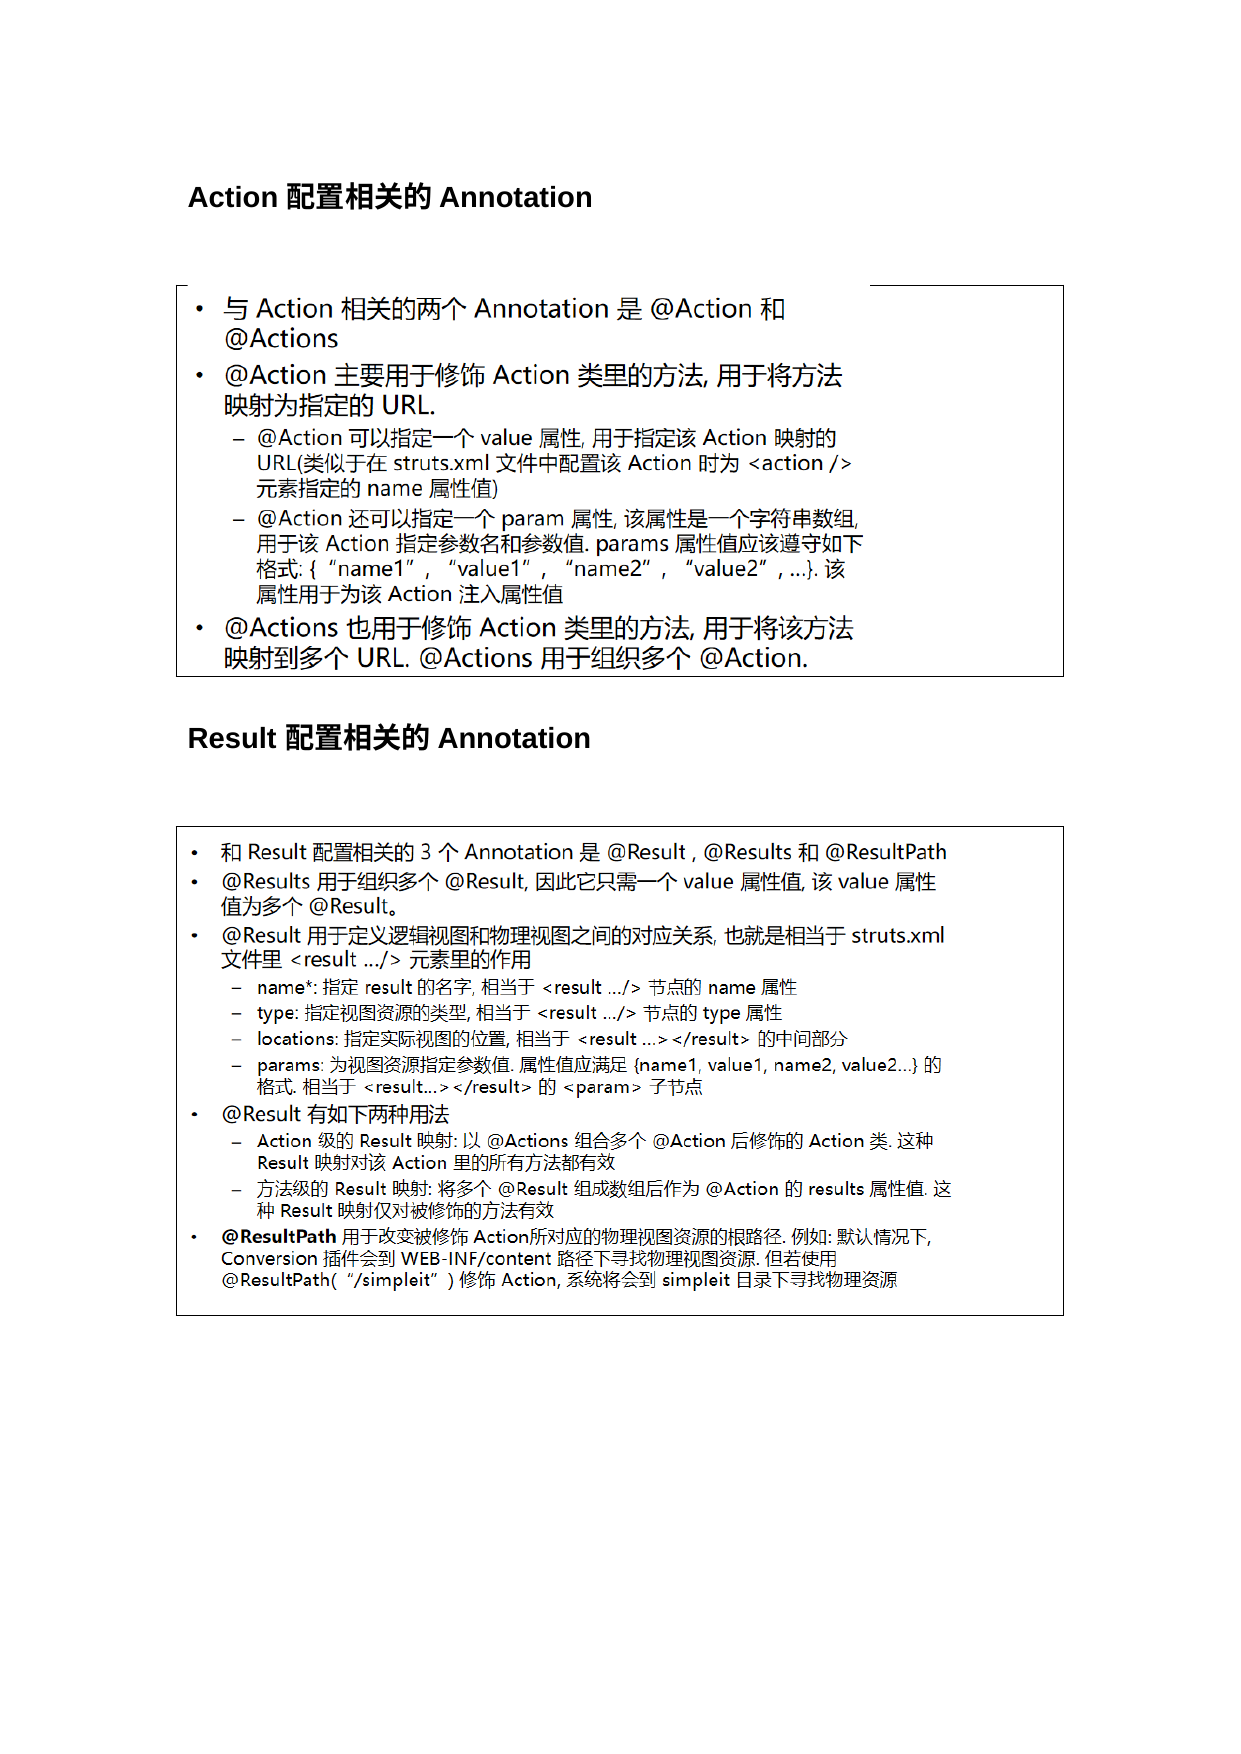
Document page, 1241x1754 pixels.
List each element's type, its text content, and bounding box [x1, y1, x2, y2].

subtitle Action 配置相关的 Annotation [187, 162, 1053, 227]
table_header [177, 286, 1063, 676]
subtitle Result 配置相关的 Annotation [187, 704, 1053, 769]
table_header [177, 827, 1063, 1315]
picture [187, 285, 870, 675]
picture [187, 827, 956, 1313]
